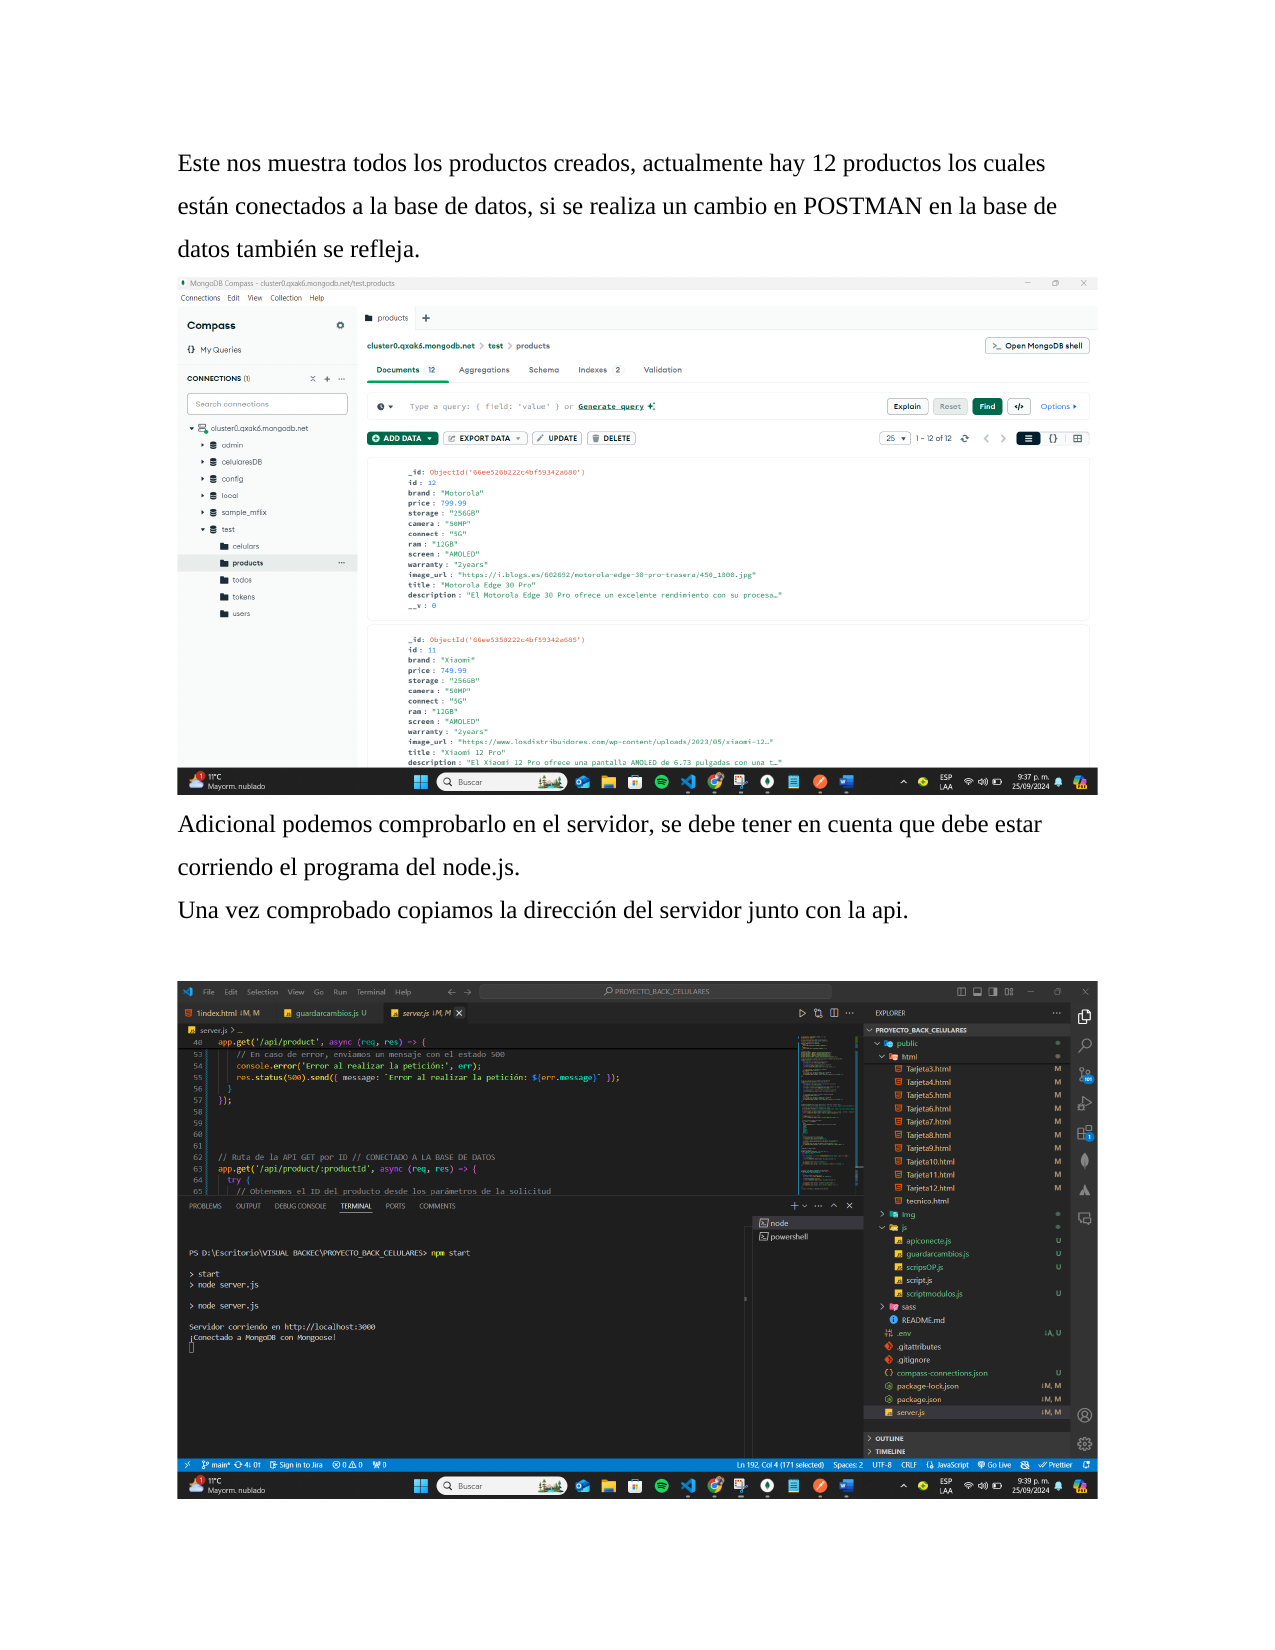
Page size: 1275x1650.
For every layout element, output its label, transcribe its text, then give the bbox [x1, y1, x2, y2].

picture [177, 981, 1098, 1499]
text Y luego copiamos la dirección del servidor junto al de la api, adicional le damos send: Este nos muestra todos los productos creados, actualmente hay 12 productos los cuales están conectados a la base de datos, si se realiza un cambio en POSTMAN en la base de datos también se refleja. Adicional podemos comprobarlo en el servidor, se debe tener en cuenta que debe estar corriendo el programa del node.js. Una vez comprobado copiamos la dirección del servidor junto con la api. En el servidor: B. Una segunda ruta para obtener un producto específico por su ID: Seguimos los mismos pasos, solo que debemos adicionar en la url el id único creado por POSTMAN del producto: En POSTMAN: En el servidor: Estas rutas permiten recuperar información desde la base de datos de productos, ya sea para listar todos o uno en particular, manejando respuestas con estados HTTP como 200 para éxitos y 404 o 500 en caso de errores. POST (Crear un nuevo producto) El método POST se utiliza para crear un nuevo producto en la base de datos: [177, 795, 1098, 981]
text Y luego copiamos la dirección del servidor junto al de la api, adicional le damos send: Este nos muestra todos los productos creados, actualmente hay 12 productos los cuales están conectados a la base de datos, si se realiza un cambio en POSTMAN en la base de datos también se refleja. Adicional podemos comprobarlo en el servidor, se debe tener en cuenta que debe estar corriendo el programa del node.js. Una vez comprobado copiamos la dirección del servidor junto con la api. En el servidor: B. Una segunda ruta para obtener un producto específico por su ID: Seguimos los mismos pasos, solo que debemos adicionar en la url el id único creado por POSTMAN del producto: En POSTMAN: En el servidor: Estas rutas permiten recuperar información desde la base de datos de productos, ya sea para listar todos o uno en particular, manejando respuestas con estados HTTP como 200 para éxitos y 404 o 500 en caso de errores. POST (Crear un nuevo producto) El método POST se utiliza para crear un nuevo producto en la base de datos: [177, 148, 1098, 277]
picture [177, 277, 1098, 795]
